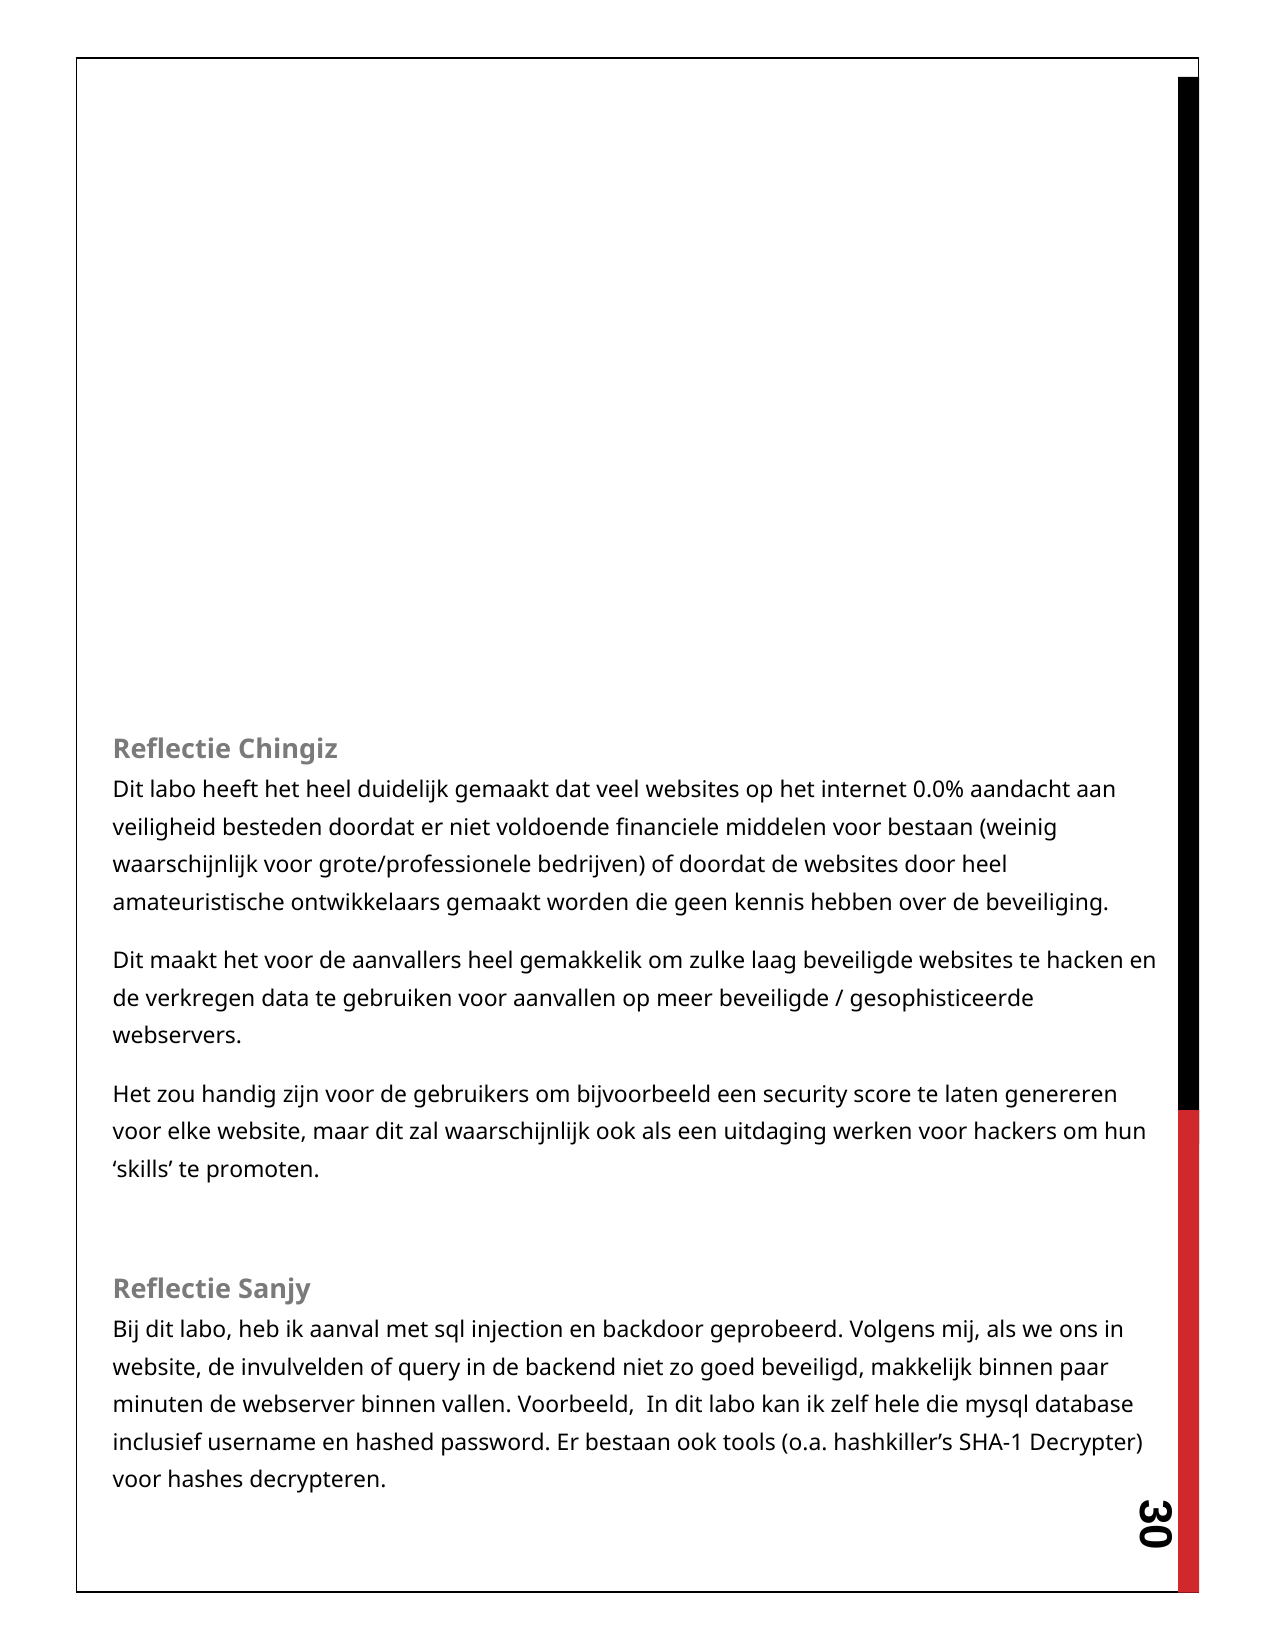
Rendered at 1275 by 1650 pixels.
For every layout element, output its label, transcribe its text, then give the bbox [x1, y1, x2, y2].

text Dit maakt het voor de aanvallers heel gemakkelik om zulke laag beveiligde websites te hacken en de verkregen data te gebruiken voor aanvallen op meer beveiligde / gesophisticeerde webservers. [112, 944, 1162, 1050]
subtitle Reflectie Chingiz [112, 729, 1162, 766]
text Dit labo heeft het heel duidelijk gemaakt dat veel websites op het internet 0.0% aandacht aan veiligheid besteden doordat er niet voldoende financiele middelen voor bestaan (weinig waarschijnlijk voor grote/professionele bedrijven) of doordat de websites door heel amateuristische ontwikkelaars gemaakt worden die geen kennis hebben over de beveiliging. [112, 773, 1162, 917]
text Het zou handig zijn voor de gebruikers om bijvoorbeeld een security score te laten genereren voor elke website, maar dit zal waarschijnlijk ook als een uitdaging werken voor hackers om hun ‘skills’ te promoten. [112, 1077, 1162, 1184]
text Bij dit labo, heb ik aanval met sql injection en backdoor geprobeerd. Volgens mij, als we ons in website, de invulvelden of query in de backend niet zo goed beveiligd, makkelijk binnen paar minuten de webserver binnen vallen. Voorbeeld, In dit labo kan ik zelf hele die mysql database inclusief username en hashed password. Er bestaan ook tools (o.a. hashkiller’s SHA-1 Decrypter) voor hashes decrypteren. [112, 1313, 1162, 1494]
subtitle Reflectie Sanjy [112, 1269, 1162, 1306]
